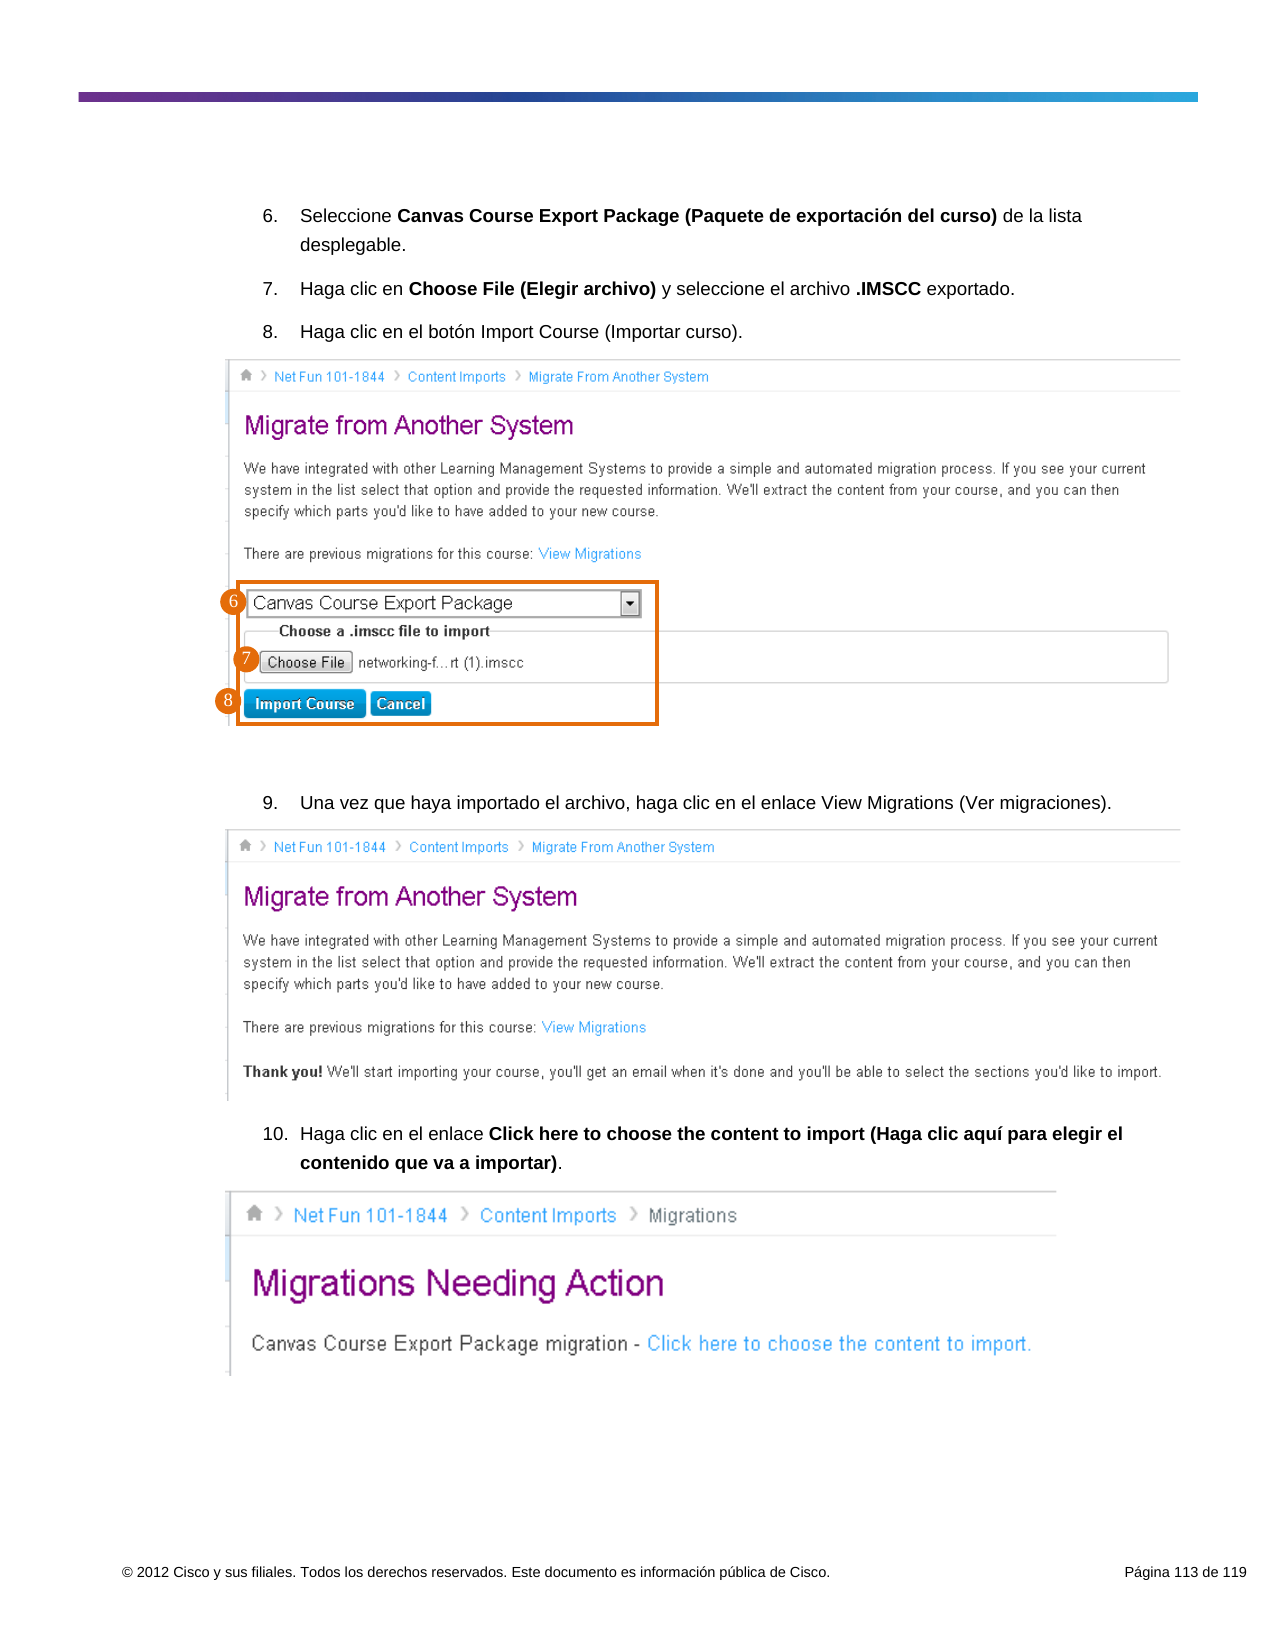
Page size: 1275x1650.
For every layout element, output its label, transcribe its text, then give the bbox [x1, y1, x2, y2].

picture [0, 92, 1271, 102]
picture [240, 584, 655, 722]
picture [225, 1188, 1057, 1376]
list Una vez que haya importado el archivo, haga clic en el enlace View Migrations (Ver migraciones). [262, 784, 1181, 813]
picture [225, 827, 1181, 1101]
list Seleccione Canvas Course Export Package (Paquete de exportación del curso) de la lista desplegable. [262, 197, 1181, 255]
picture [225, 713, 236, 726]
picture [225, 613, 236, 689]
list Haga clic en el enlace Click here to choose the content to import (Haga clic aquí para elegir el contenido que va a importar). [262, 1115, 1181, 1173]
list Haga clic en el botón Import Course (Importar curso). [262, 313, 1181, 343]
list Haga clic en Choose File (Elegir archivo) y seleccione el archivo .IMSCC exportado. [262, 270, 1181, 299]
picture [225, 357, 1181, 726]
